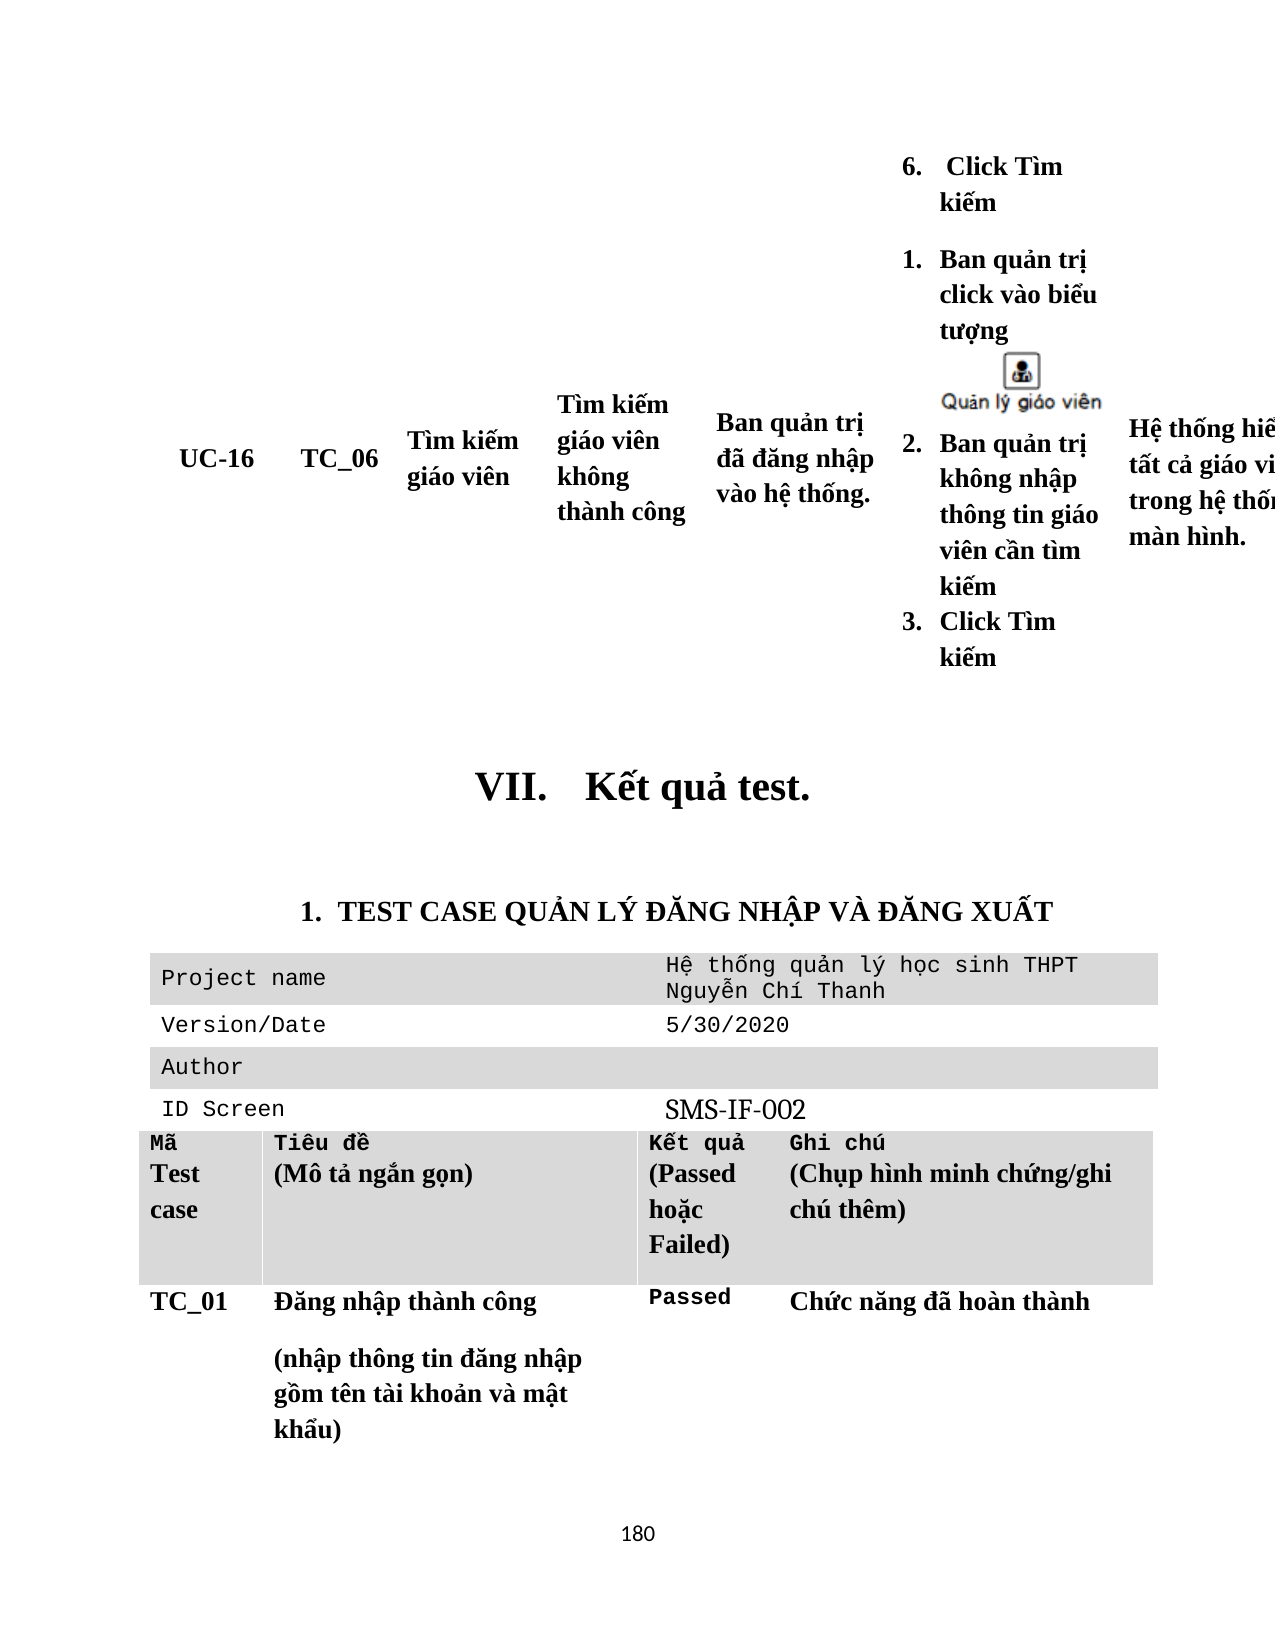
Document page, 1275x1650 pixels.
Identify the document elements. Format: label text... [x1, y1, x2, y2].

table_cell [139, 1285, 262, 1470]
subtitle Kết quả test. [232, 762, 1125, 809]
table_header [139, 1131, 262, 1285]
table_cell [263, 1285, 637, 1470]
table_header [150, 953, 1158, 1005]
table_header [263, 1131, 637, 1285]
list TEST CASE QUẢN LÝ ĐĂNG NHẬP VÀ ĐĂNG XUẤT [300, 894, 1125, 927]
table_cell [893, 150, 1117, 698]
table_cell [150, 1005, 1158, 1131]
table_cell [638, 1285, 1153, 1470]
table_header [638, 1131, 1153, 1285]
picture [939, 350, 1118, 422]
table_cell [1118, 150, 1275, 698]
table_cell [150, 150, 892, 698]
